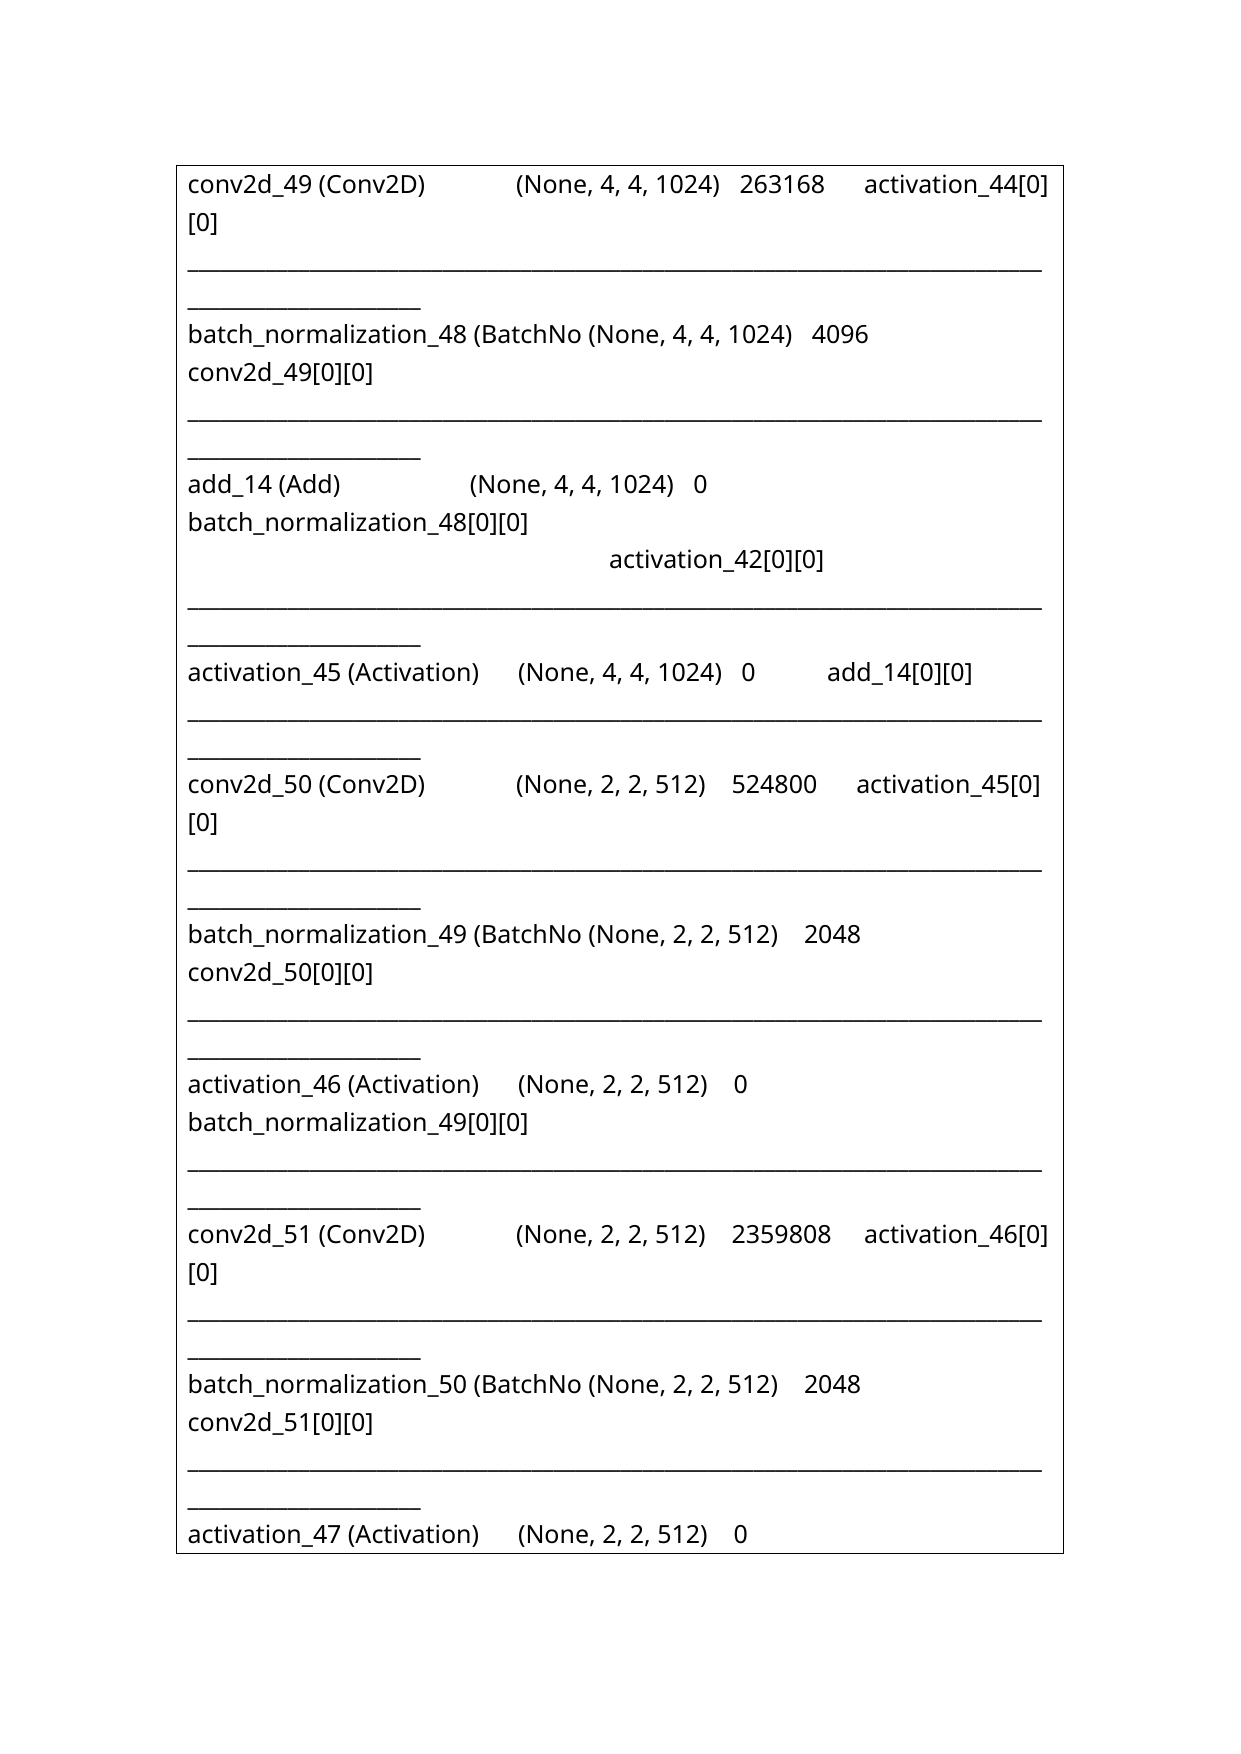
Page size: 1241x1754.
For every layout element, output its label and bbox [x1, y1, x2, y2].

table_cell [177, 166, 1063, 1553]
